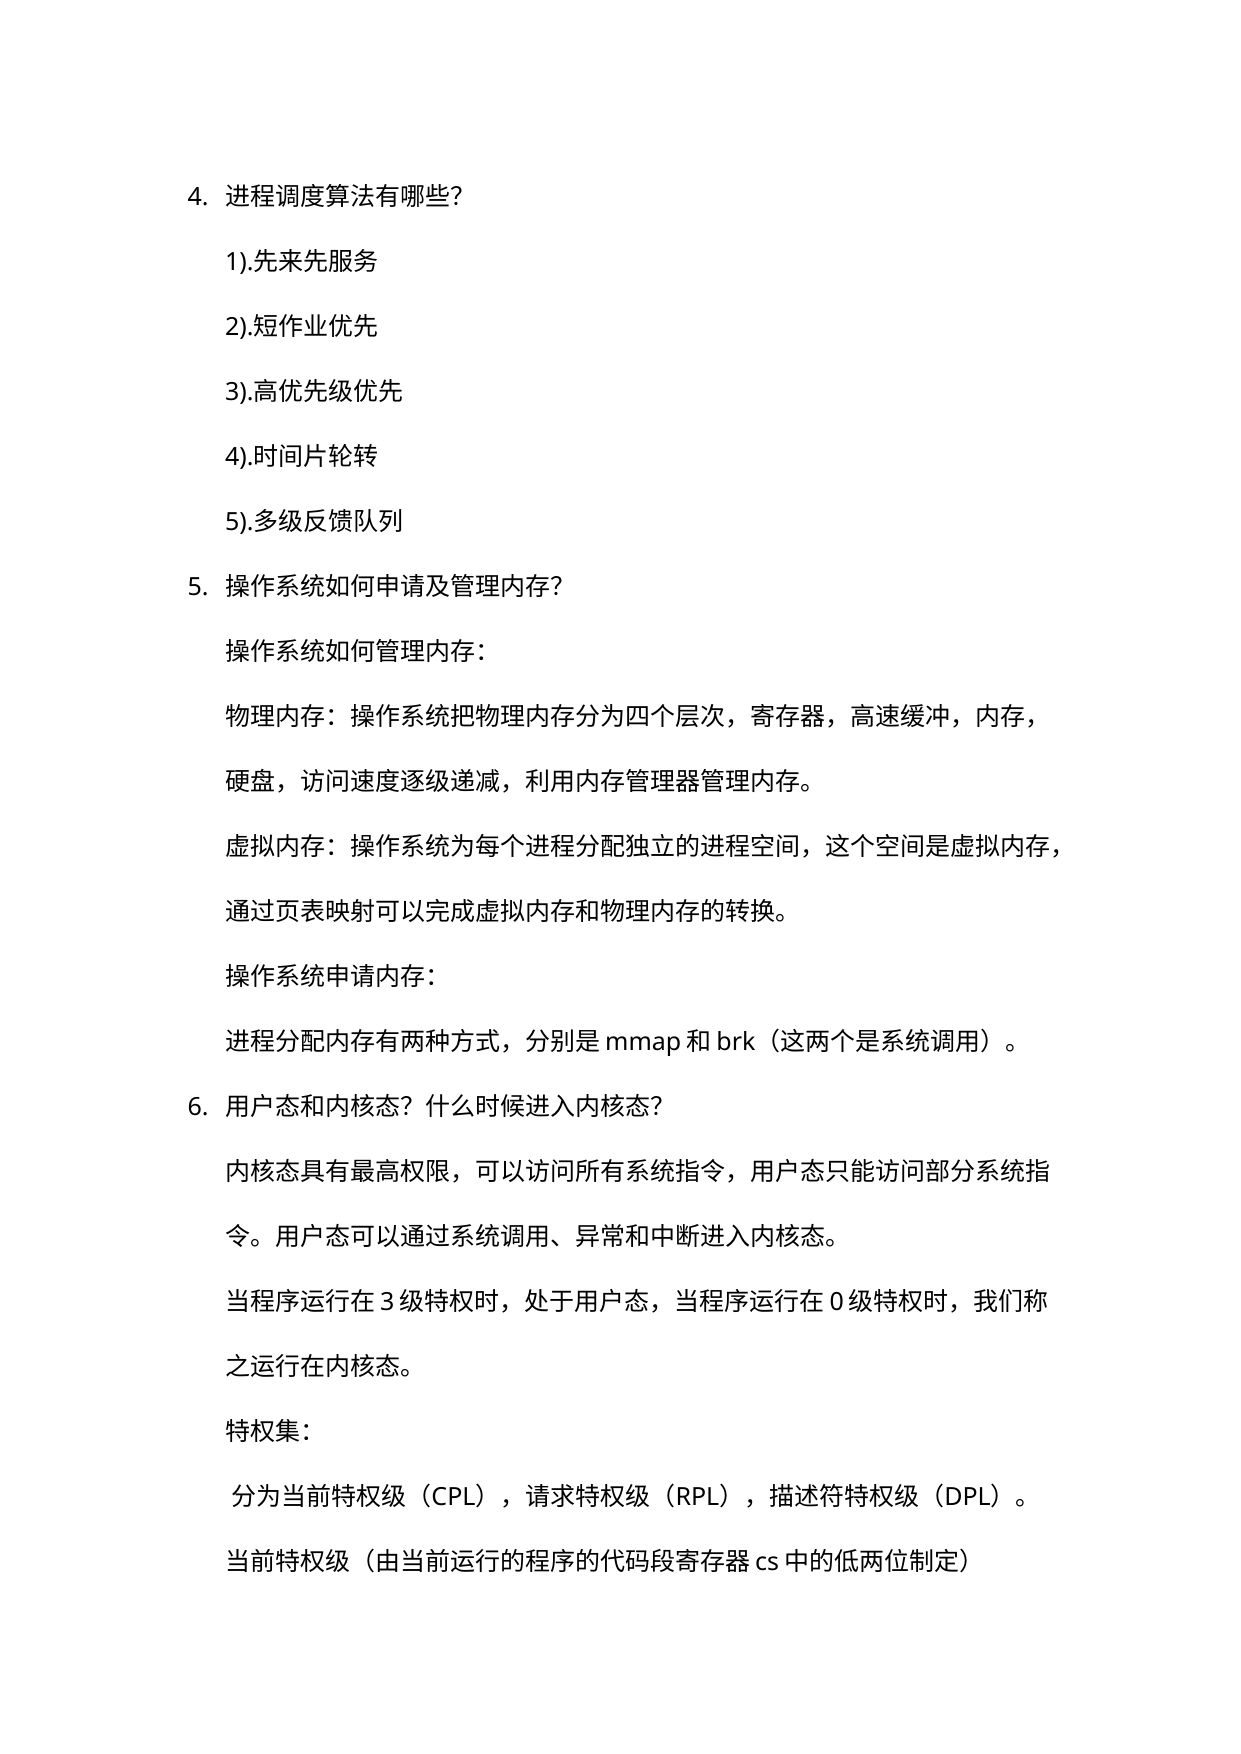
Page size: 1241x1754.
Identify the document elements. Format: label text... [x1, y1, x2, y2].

list 进程分配内存有两种方式，分别是mmap和brk（这两个是系统调用）。 [225, 1007, 1053, 1072]
list 虚拟内存：操作系统为每个进程分配独立的进程空间，这个空间是虚拟内存，通过页表映射可以完成虚拟内存和物理内存的转换。 [225, 812, 1053, 942]
list 操作系统如何申请及管理内存？ [187, 552, 1053, 617]
list 4).时间片轮转 [225, 422, 1053, 487]
list 5).多级反馈队列 [225, 487, 1053, 552]
list 用户态和内核态？什么时候进入内核态？ [187, 1072, 1053, 1137]
list 3).高优先级优先 [225, 357, 1053, 422]
list 内核态具有最高权限，可以访问所有系统指令，用户态只能访问部分系统指令。用户态可以通过系统调用、异常和中断进入内核态。 [225, 1137, 1053, 1267]
list 物理内存：操作系统把物理内存分为四个层次，寄存器，高速缓冲，内存，硬盘，访问速度逐级递减，利用内存管理器管理内存。 [225, 682, 1053, 812]
list 2).短作业优先 [225, 292, 1053, 357]
list 当程序运行在3级特权时，处于用户态，当程序运行在0级特权时，我们称之运行在内核态。 [225, 1267, 1053, 1397]
list 当前特权级（由当前运行的程序的代码段寄存器cs中的低两位制定） [225, 1527, 1053, 1592]
list 1).先来先服务 [225, 227, 1053, 292]
list 操作系统申请内存： [225, 942, 1053, 1007]
list 操作系统如何管理内存： [225, 617, 1053, 682]
list 特权集： [225, 1397, 1053, 1462]
list 进程调度算法有哪些？ [187, 162, 1053, 227]
list 分为当前特权级（CPL），请求特权级（RPL），描述符特权级（DPL）。 [225, 1462, 1053, 1527]
